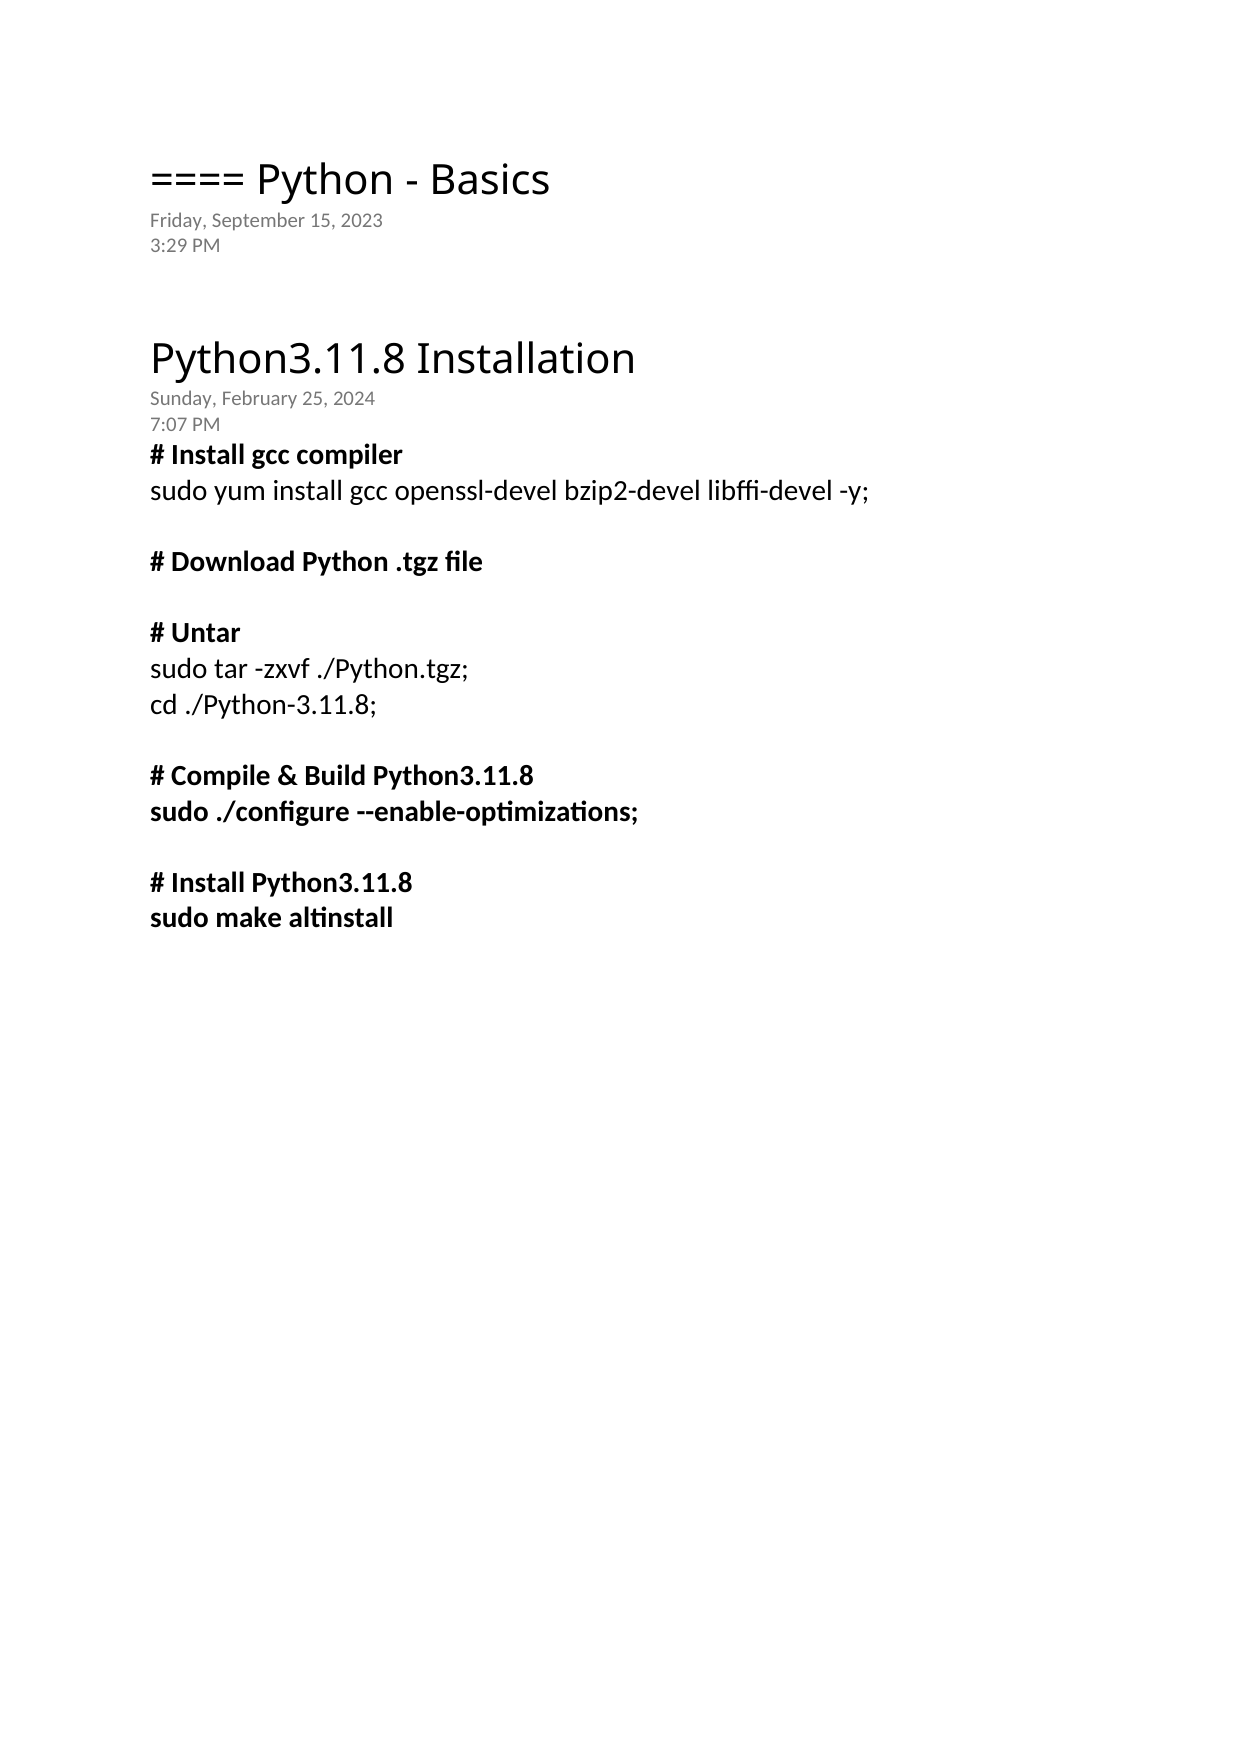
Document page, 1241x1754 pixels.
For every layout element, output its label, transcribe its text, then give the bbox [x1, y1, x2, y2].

text # Download Python .tgz file [150, 543, 1090, 579]
text Python3.11.8 Installation [150, 329, 1090, 386]
text # Untar [150, 614, 1090, 650]
text Friday, September 15, 2023 [150, 207, 1090, 232]
text cd ./Python-3.11.8; [150, 686, 1090, 721]
text # Install gcc compiler [150, 436, 1090, 472]
text 7:07 PM [150, 411, 1090, 436]
text # Compile & Build Python3.11.8 [150, 757, 1090, 793]
text sudo yum install gcc openssl-devel bzip2-devel libffi-devel -y; [150, 472, 1090, 508]
text 3:29 PM [150, 232, 1090, 258]
text sudo tar -zxvf ./Python.tgz; [150, 650, 1090, 686]
text ==== Python - Basics [150, 150, 1090, 207]
text Sunday, February 25, 2024 [150, 386, 1090, 411]
text sudo make altinstall [150, 899, 1090, 935]
text # Install Python3.11.8 [150, 864, 1090, 899]
text sudo ./configure --enable-optimizations; [150, 793, 1090, 828]
